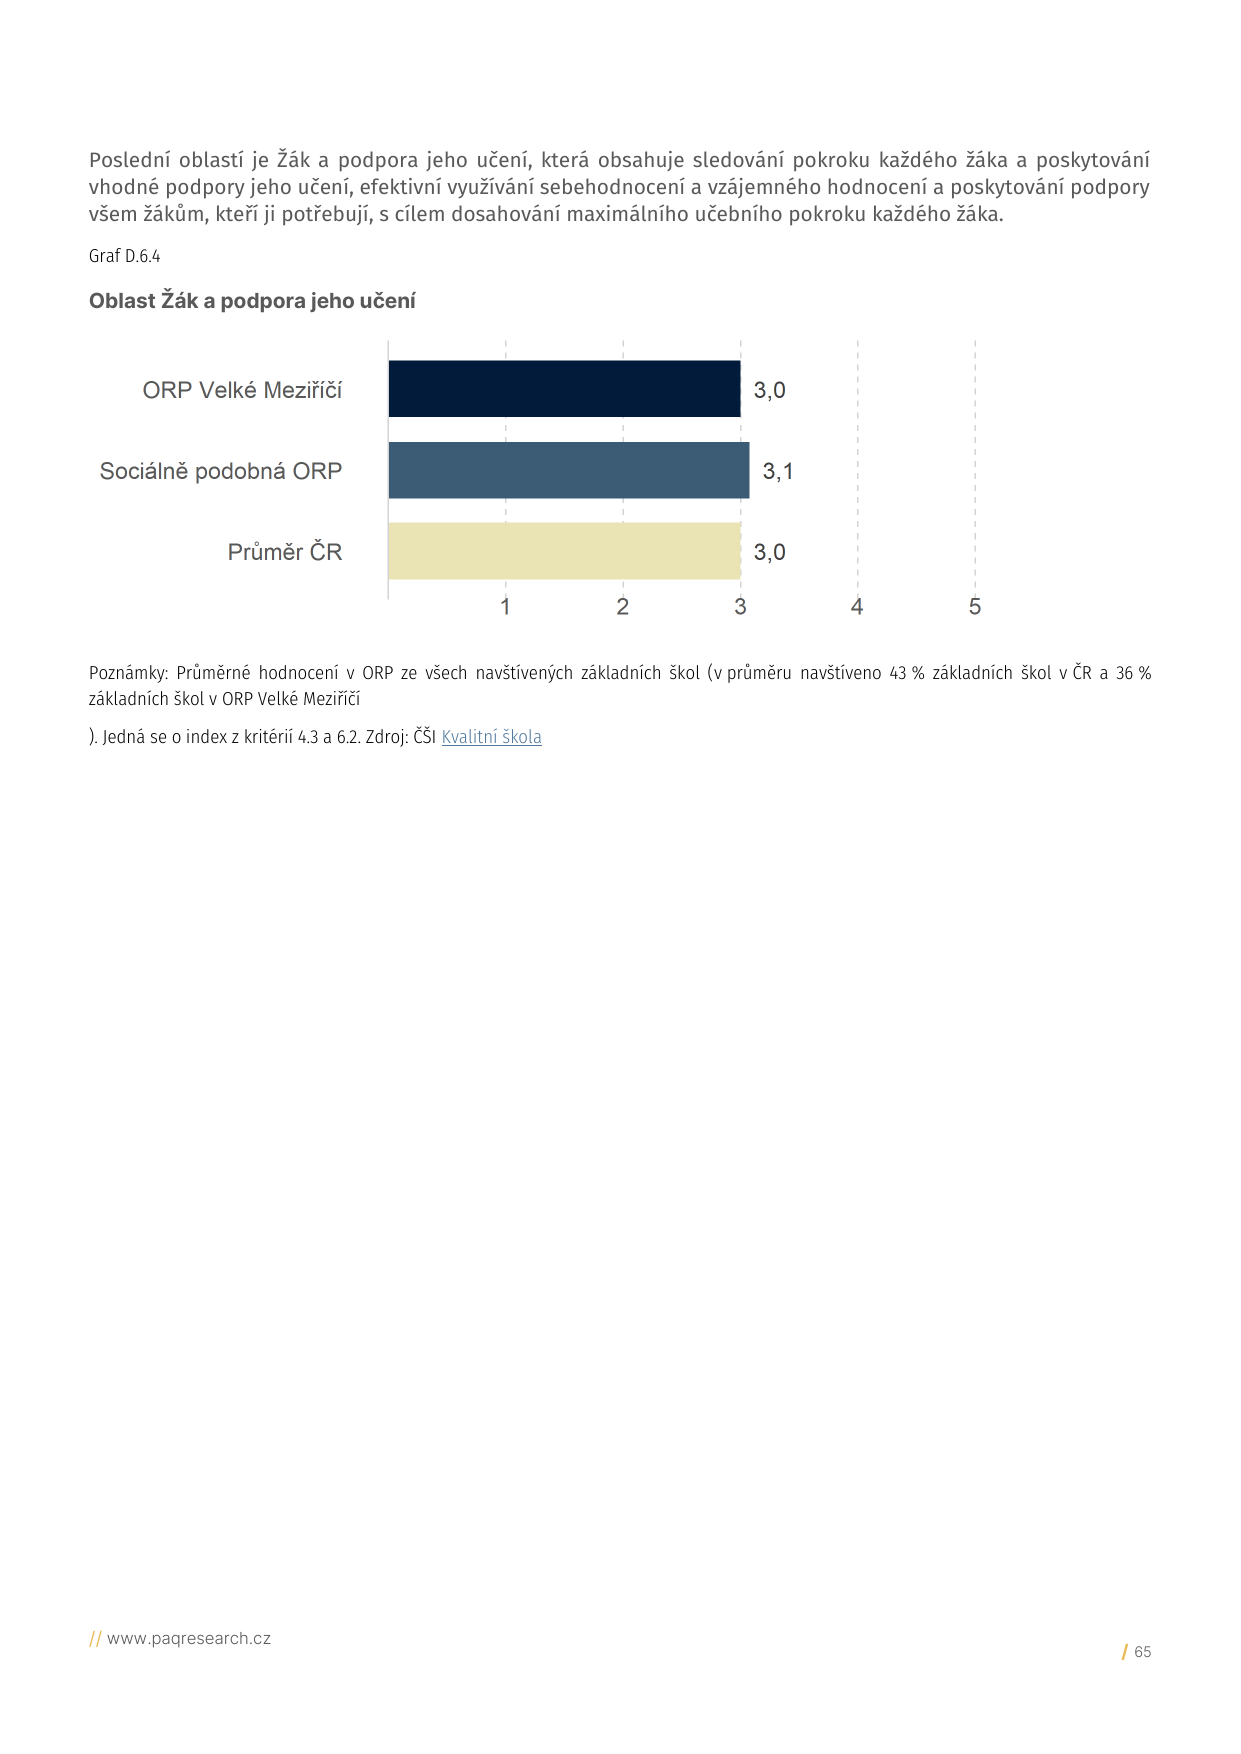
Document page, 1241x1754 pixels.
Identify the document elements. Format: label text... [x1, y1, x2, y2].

text Poznámky: Průměrné hodnocení v ORP ze všech navštívených základních škol (v průměru navštíveno 43 % základních škol v ČR a 36 % základních škol v ORP Velké Meziříčí [89, 662, 1152, 710]
text Graf D.6.4 [89, 245, 1152, 268]
text ). Jedná se o index z kritérií 4.3 a 6.2. Zdroj: ČŠI Kvalitní škola [89, 726, 1152, 749]
picture [88, 313, 1139, 646]
text Oblast Žák a podpora jeho učení [89, 284, 1152, 314]
text Poslední oblastí je Žák a podpora jeho učení, která obsahuje sledování pokroku každého žáka a poskytování vhodné podpory jeho učení, efektivní využívání sebehodnocení a vzájemného hodnocení a poskytování podpory všem žákům, kteří ji potřebují, s cílem dosahování maximálního učebního pokroku každého žáka. [89, 148, 1152, 227]
